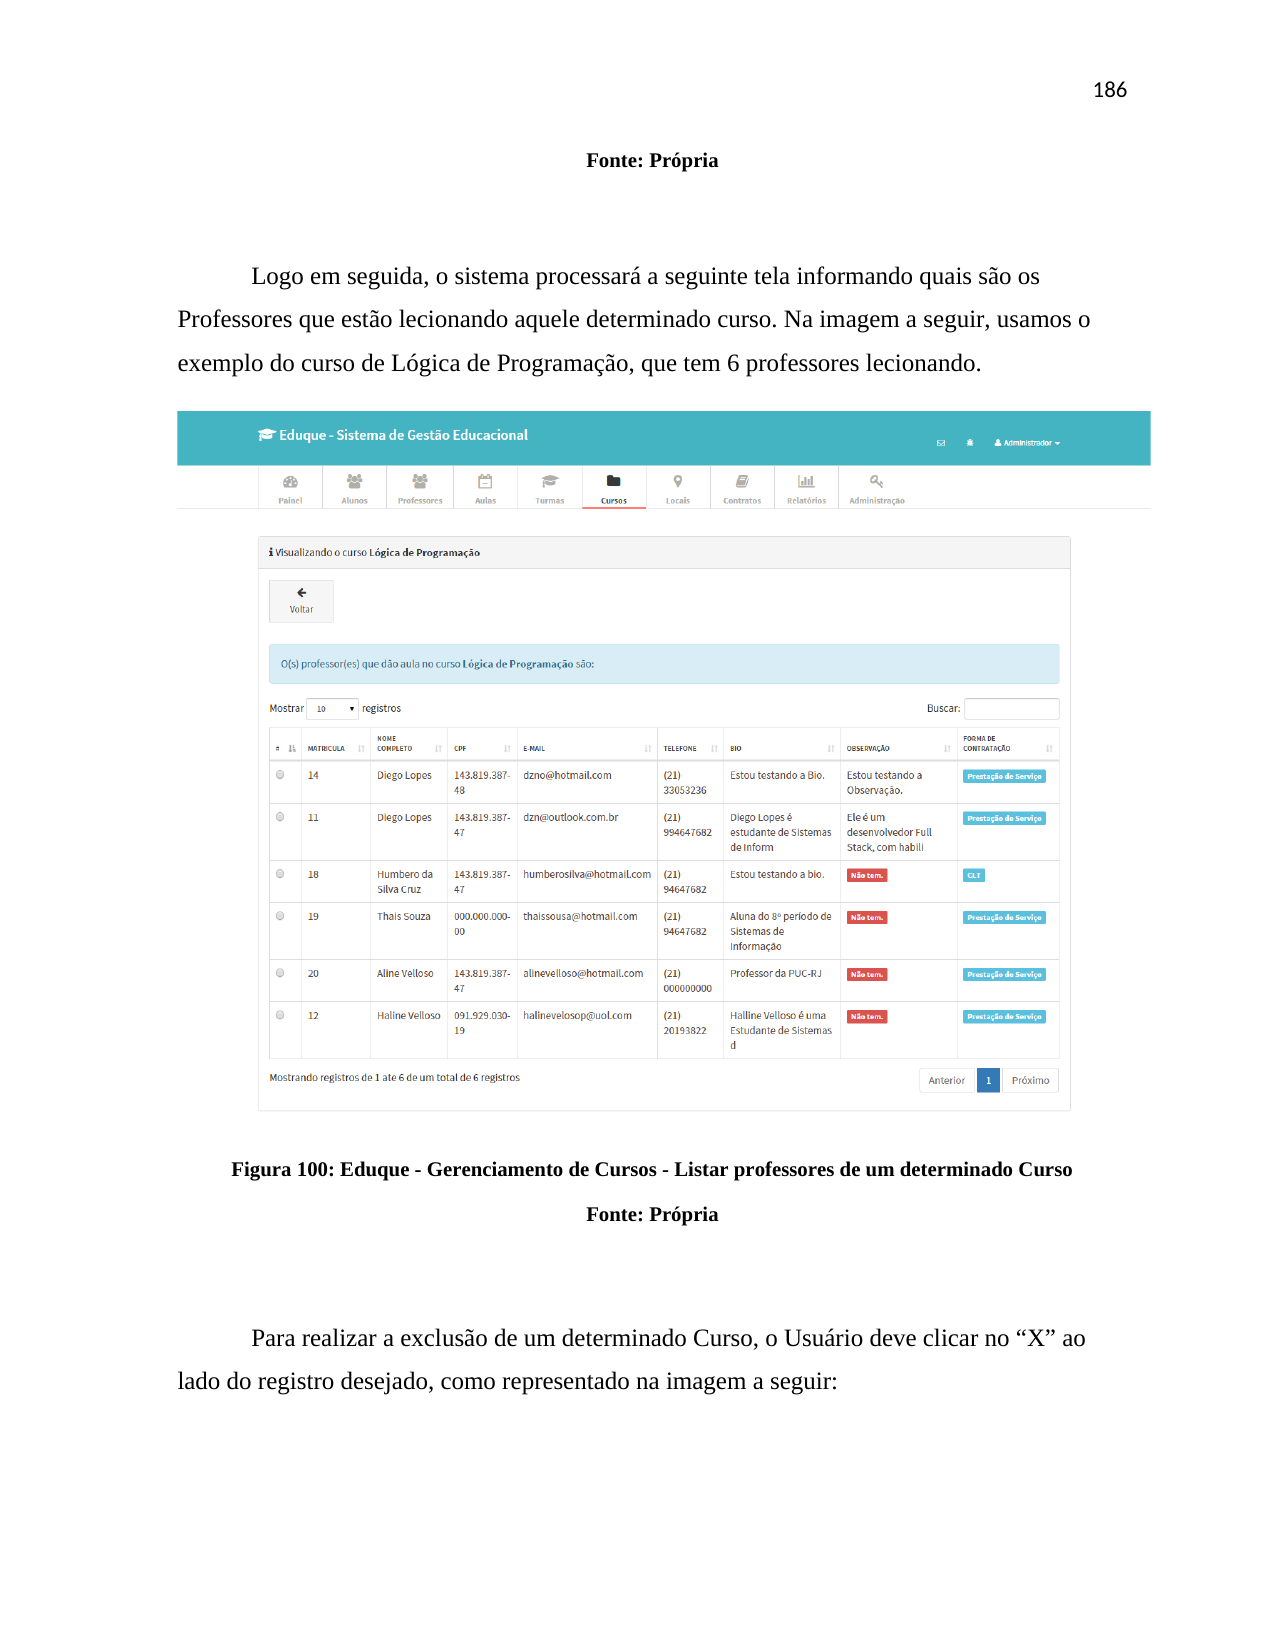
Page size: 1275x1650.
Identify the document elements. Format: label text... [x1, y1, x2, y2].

text Figura 100: Eduque - Gerenciamento de Cursos - Listar professores de um determinado Curso [177, 1157, 1127, 1181]
text Logo em seguida, o sistema processará a seguinte tela informando quais são os Professores que estão lecionando aquele determinado curso. Na imagem a seguir, usamos o exemplo do curso de Lógica de Programação, que tem 6 professores lecionando. [177, 261, 1127, 376]
text Fonte: Própria [177, 1202, 1127, 1226]
picture [177, 411, 1151, 1123]
text Para realizar a exclusão de um determinado Curso, o Usuário deve clicar no “X” ao lado do registro desejado, como representado na imagem a seguir: [177, 1323, 1127, 1395]
text Fonte: Própria [177, 148, 1127, 172]
